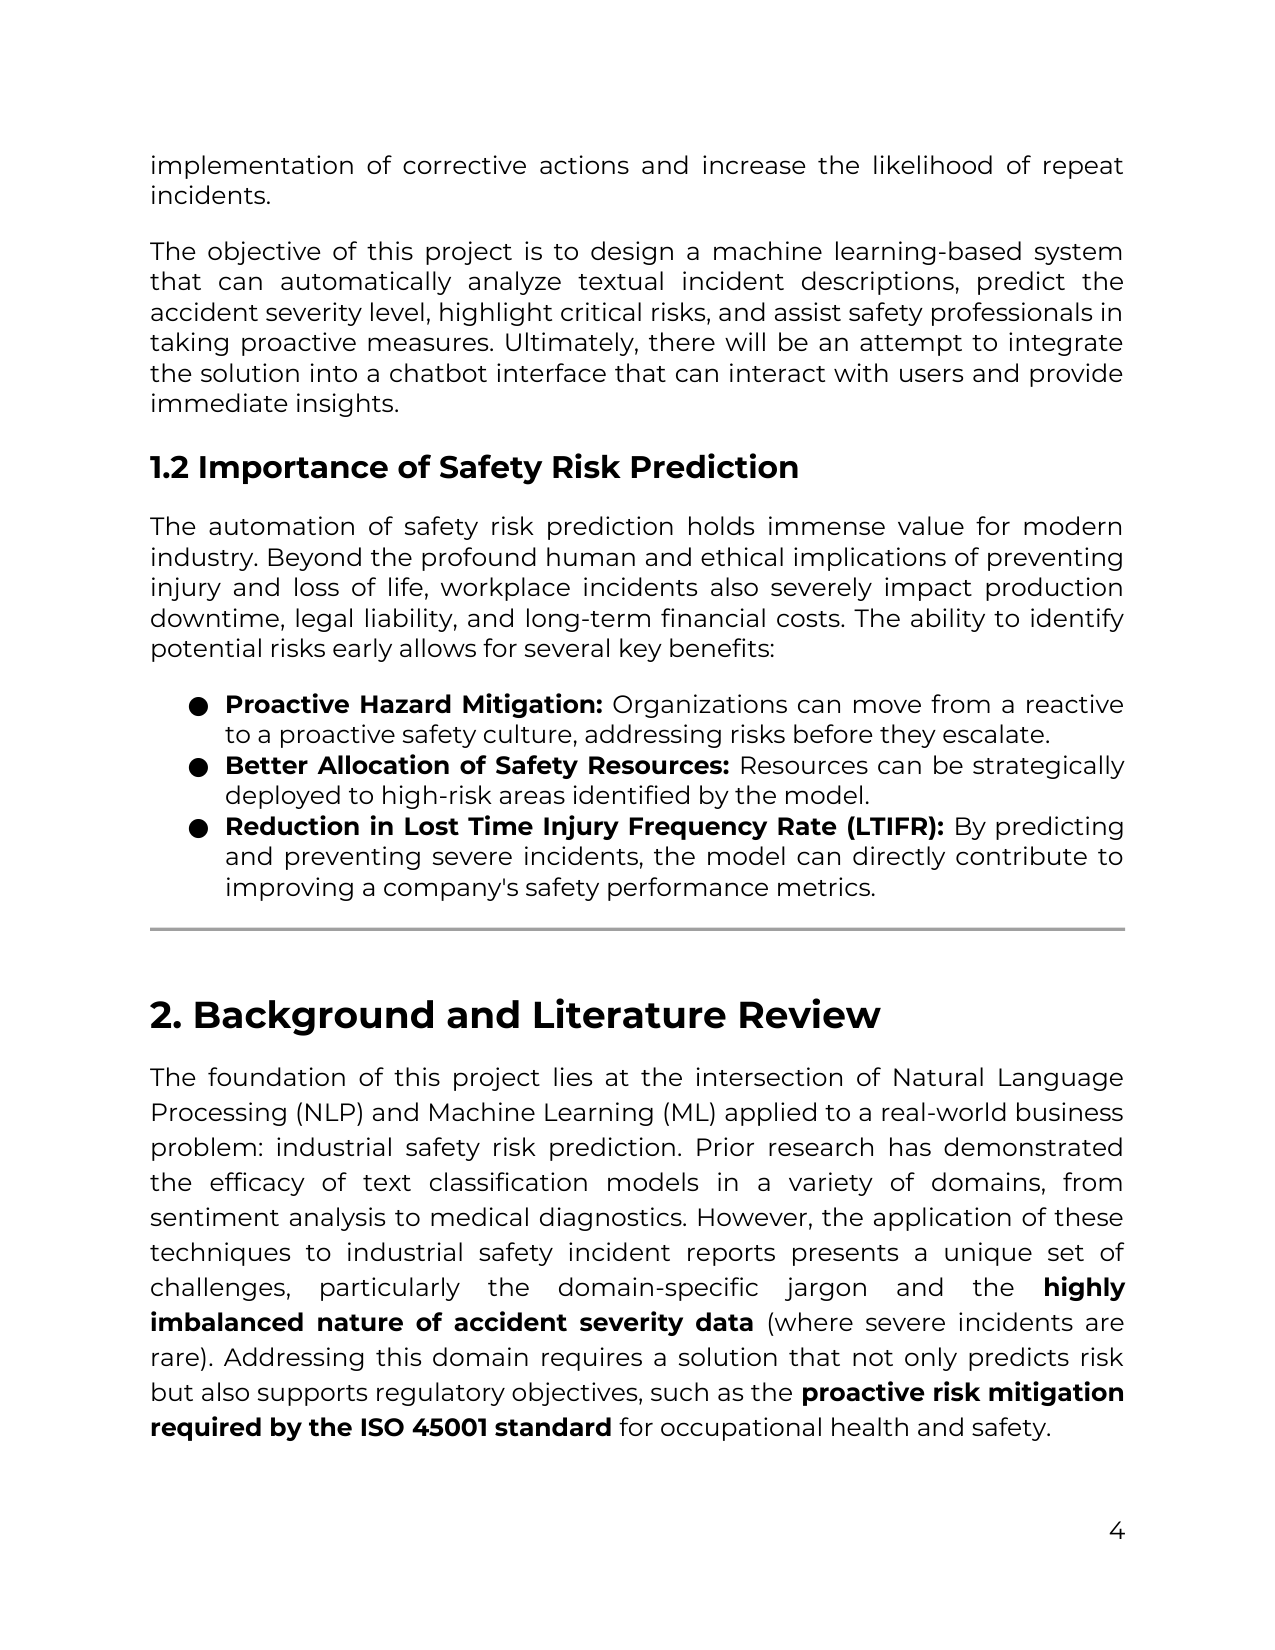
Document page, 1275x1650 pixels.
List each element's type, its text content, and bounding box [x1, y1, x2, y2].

subtitle 1.2 Importance of Safety Risk Prediction [150, 448, 1125, 486]
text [150, 150, 1125, 211]
text The automation of safety risk prediction holds immense value for modern industry. Beyond the profound human and ethical implications of preventing injury and loss of life, workplace incidents also severely impact production downtime, legal liability, and long-term financial costs. The ability to identify potential risks early allows for several key benefits: [150, 511, 1125, 664]
text The foundation of this project lies at the intersection of Natural Language Processing (NLP) and Machine Learning (ML) applied to a real-world business problem: industrial safety risk prediction. Prior research has demonstrated the efficacy of text classification models in a variety of domains, from sentiment analysis to medical diagnostics. However, the application of these techniques to industrial safety incident reports presents a unique set of challenges, particularly the domain-specific jargon and the highly imbalanced nature of accident severity data (where severe incidents are rare). Addressing this domain requires a solution that not only predicts risk but also supports regulatory objectives, such as the proactive risk mitigation required by the ISO 45001 standard for occupational health and safety. [150, 1063, 1125, 1443]
text The objective of this project is to design a machine learning-based system that can automatically analyze textual incident descriptions, predict the accident severity level, highlight critical risks, and assist safety professionals in taking proactive measures. Ultimately, there will be an attempt to integrate the solution into a chatbot interface that can interact with users and provide immediate insights. [150, 236, 1125, 419]
subtitle 2. Background and Literature Review [150, 992, 1125, 1038]
list Better Allocation of Safety Resources: Resources can be strategically deployed to high-risk areas identified by the model. [187, 750, 1125, 811]
list Proactive Hazard Mitigation: Organizations can move from a reactive to a proactive safety culture, addressing risks before they escalate. [187, 689, 1125, 750]
list Reduction in Lost Time Injury Frequency Rate (LTIFR): By predicting and preventing severe incidents, the model can directly contribute to improving a company's safety performance metrics. [187, 811, 1125, 903]
